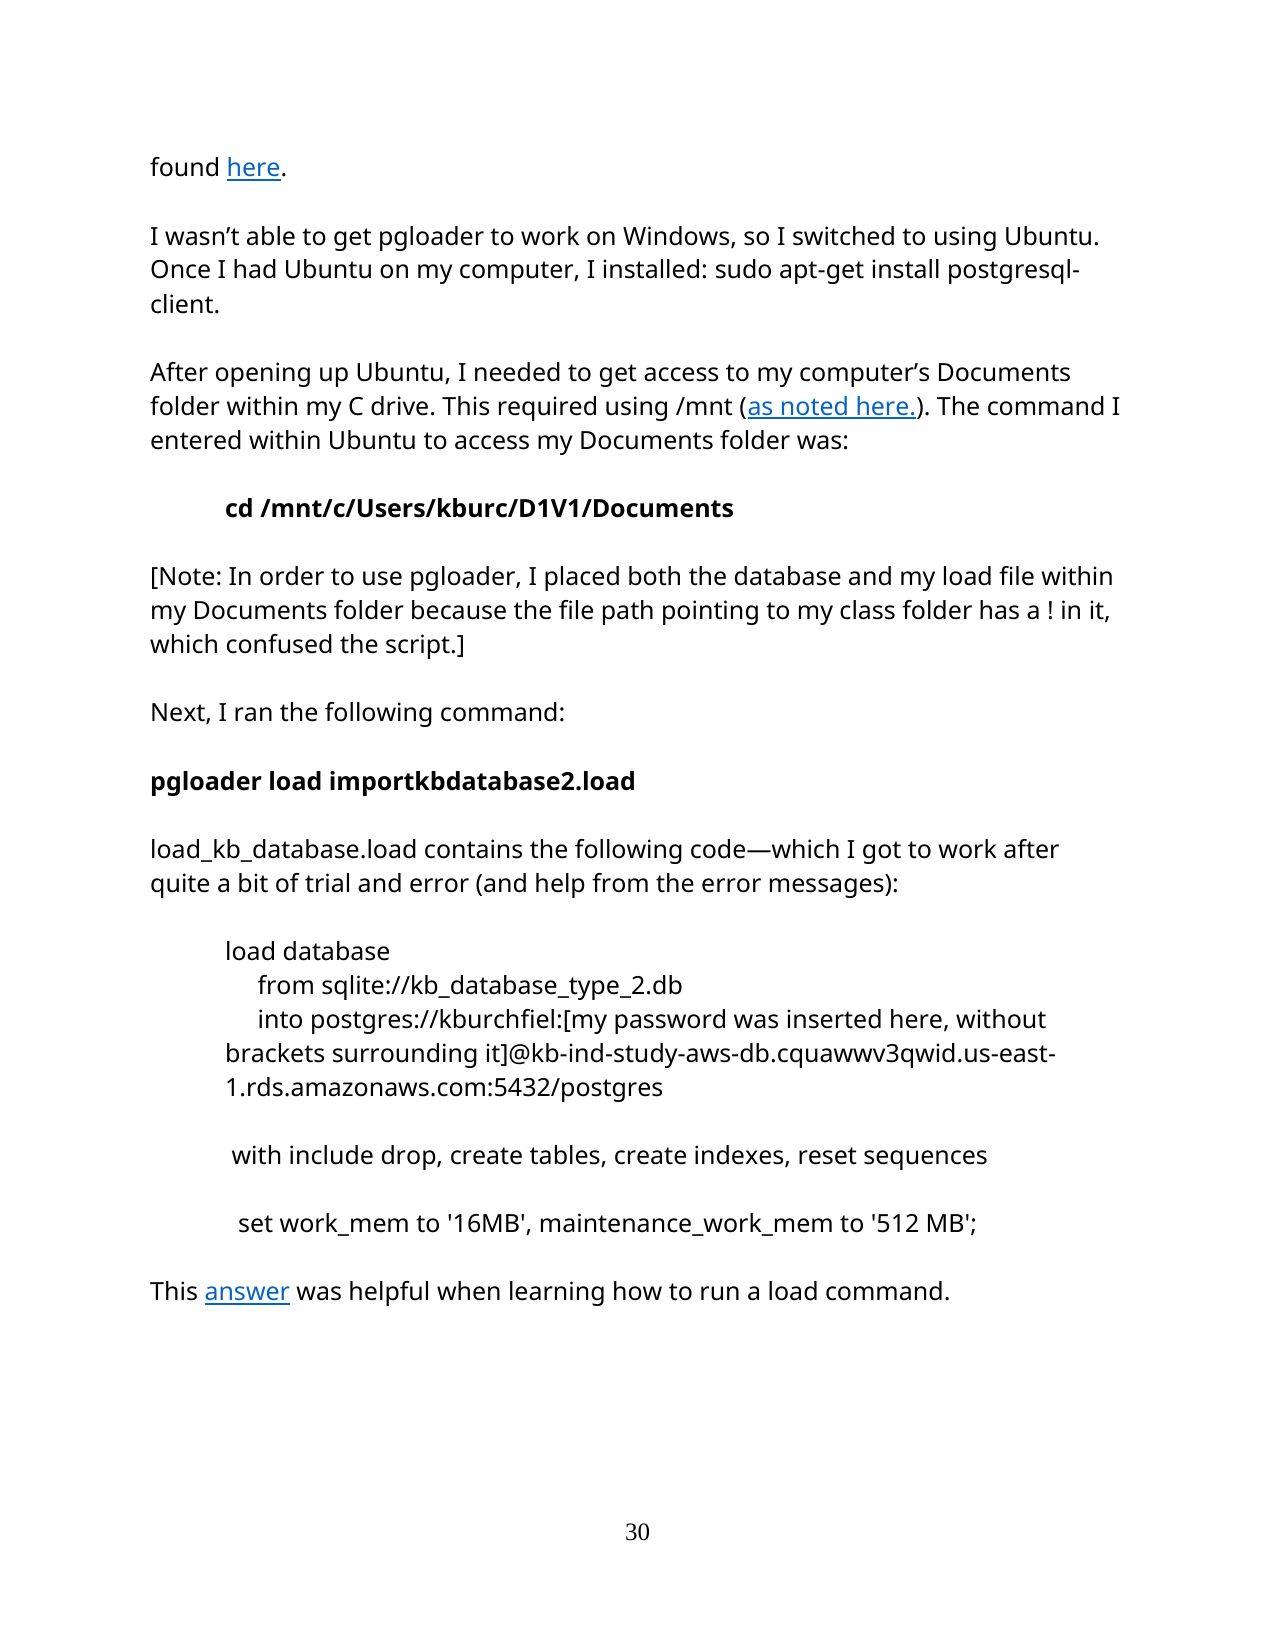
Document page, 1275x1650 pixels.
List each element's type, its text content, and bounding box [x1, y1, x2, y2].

text from sqlite://kb_database_type_2.db [225, 967, 1125, 1002]
text This answer was helpful when learning how to run a load command. [150, 1274, 1125, 1308]
text pgloader load importkbdatabase2.load [150, 763, 1125, 797]
text I wasn’t able to get pgloader to work on Windows, so I switched to using Ubuntu. Once I had Ubuntu on my computer, I installed: sudo apt-get install postgresql-client. [150, 218, 1125, 320]
text After opening up Ubuntu, I needed to get access to my computer’s Documents folder within my C drive. This required using /mnt (as noted here.). The command I entered within Ubuntu to access my Documents folder was: [150, 354, 1125, 457]
text with include drop, create tables, create indexes, reset sequences [225, 1138, 1125, 1172]
text load_kb_database.load contains the following code—which I got to work after quite a bit of trial and error (and help from the error messages): [150, 831, 1125, 899]
text into postgres://kburchfiel:[my password was inserted here, without brackets surrounding it]@kb-ind-study-aws-db.cquawwv3qwid.us-east-1.rds.amazonaws.com:5432/postgres [225, 1002, 1125, 1104]
text load database [225, 933, 1125, 967]
text [Note: In order to use pgloader, I placed both the database and my load file within my Documents folder because the file path pointing to my class folder has a ! in it, which confused the script.] [150, 559, 1125, 661]
text cd /mnt/c/Users/kburc/D1V1/Documents [225, 491, 1125, 525]
text set work_mem to '16MB', maintenance_work_mem to '512 MB'; [225, 1206, 1125, 1240]
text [150, 150, 1125, 184]
text Next, I ran the following command: [150, 695, 1125, 729]
